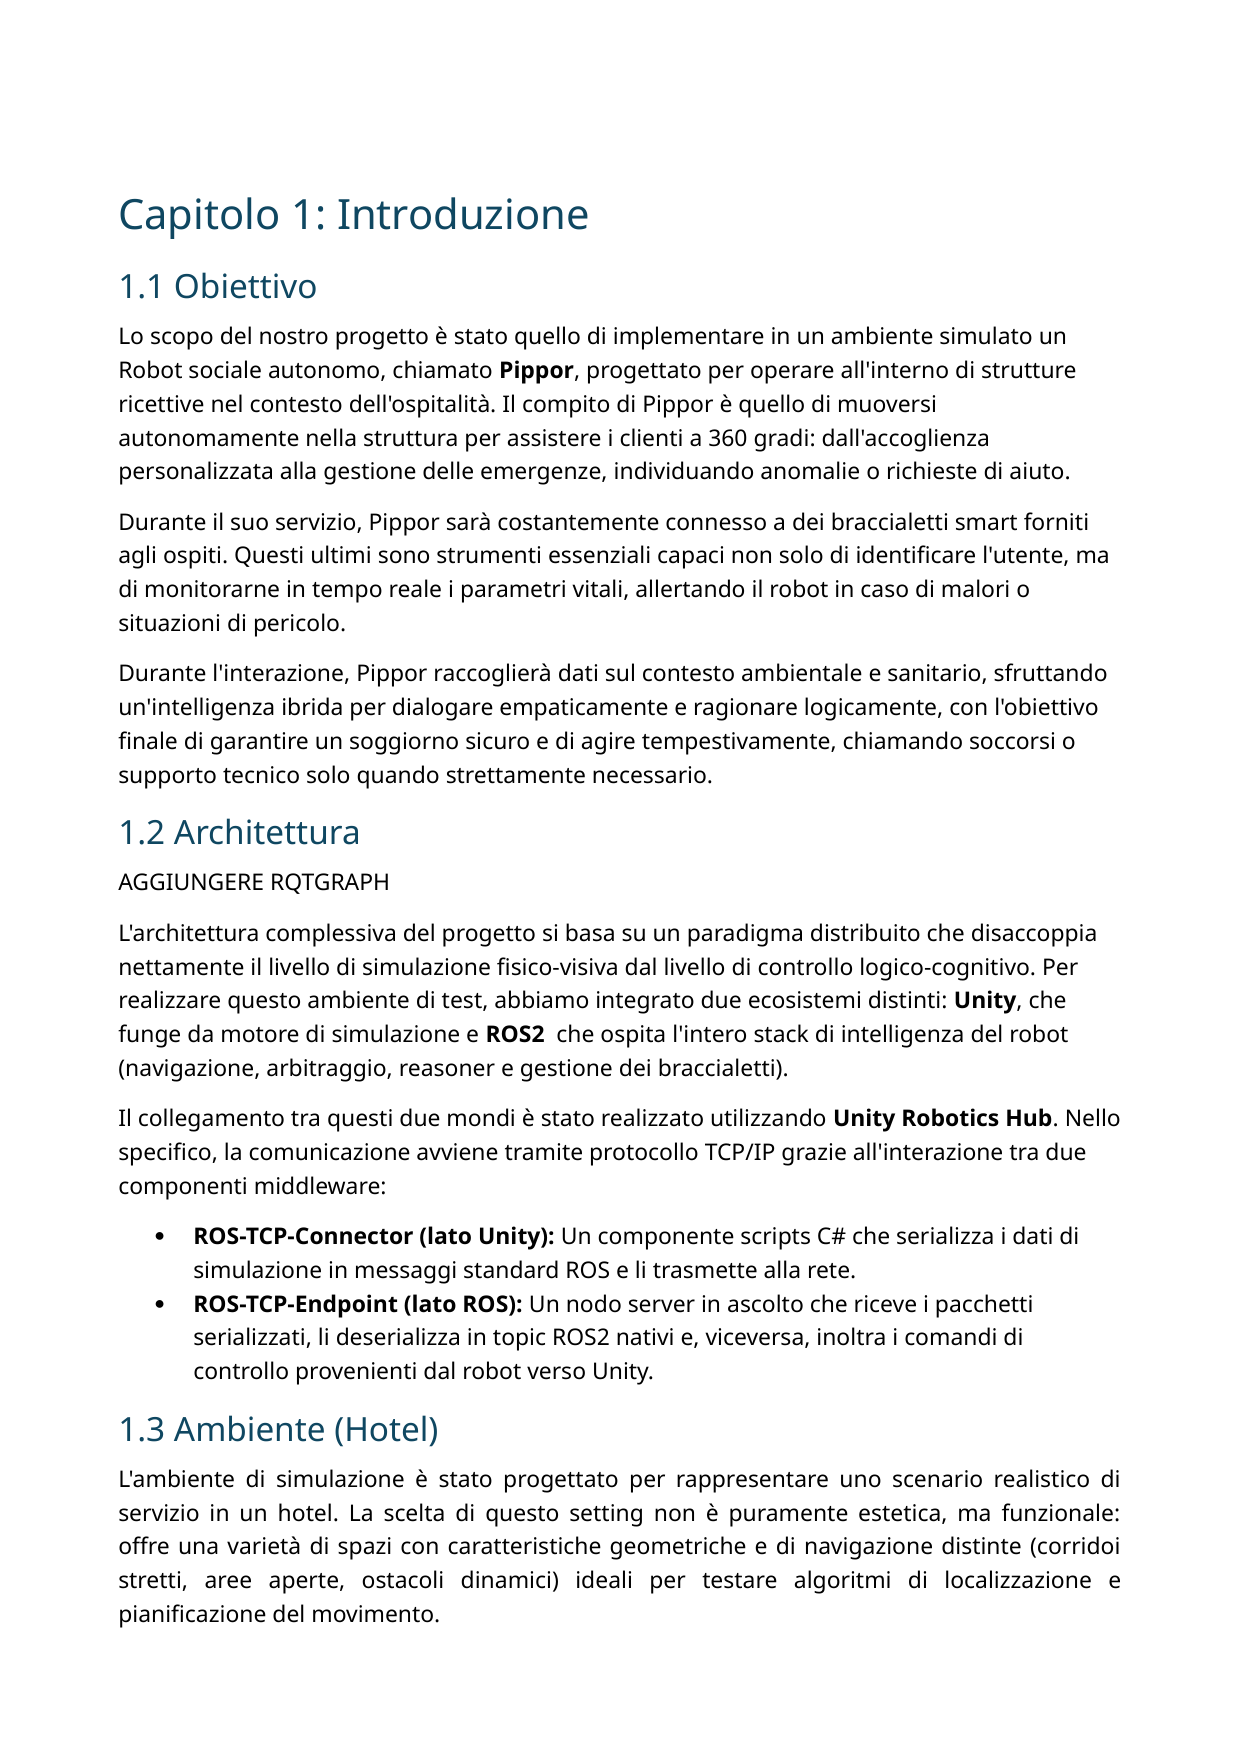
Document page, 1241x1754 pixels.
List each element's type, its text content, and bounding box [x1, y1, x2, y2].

list ROS-TCP-Endpoint (lato ROS): Un nodo server in ascolto che riceve i pacchetti serializzati, li deserializza in topic ROS2 nativi e, viceversa, inoltra i comandi di controllo provenienti dal robot verso Unity. [156, 1288, 1122, 1386]
text Durante il suo servizio, Pippor sarà costantemente connesso a dei braccialetti smart forniti agli ospiti. Questi ultimi sono strumenti essenziali capaci non solo di identificare l'utente, ma di monitorarne in tempo reale i parametri vitali, allertando il robot in caso di malori o situazioni di pericolo. [118, 506, 1122, 638]
list ROS-TCP-Connector (lato Unity): Un componente scripts C# che serializza i dati di simulazione in messaggi standard ROS e li trasmette alla rete. [156, 1220, 1122, 1285]
text L'ambiente di simulazione è stato progettato per rappresentare uno scenario realistico di servizio in un hotel. La scelta di questo setting non è puramente estetica, ma funzionale: offre una varietà di spazi con caratteristiche geometriche e di navigazione distinte (corridoi stretti, aree aperte, ostacoli dinamici) ideali per testare algoritmi di localizzazione e pianificazione del movimento. [118, 1463, 1122, 1629]
text L'architettura complessiva del progetto si basa su un paradigma distribuito che disaccoppia nettamente il livello di simulazione fisico-visiva dal livello di controllo logico-cognitivo. Per realizzare questo ambiente di test, abbiamo integrato due ecosistemi distinti: Unity, che funge da motore di simulazione e ROS2 che ospita l'intero stack di intelligenza del robot (navigazione, arbitraggio, reasoner e gestione dei braccialetti). [118, 917, 1122, 1083]
subtitle Capitolo 1: Introduzione [118, 185, 1122, 242]
text AGGIUNGERE RQTGRAPH [118, 866, 1122, 898]
subtitle 1.2 Architettura [118, 809, 1122, 854]
text Il collegamento tra questi due mondi è stato realizzato utilizzando Unity Robotics Hub. Nello specifico, la comunicazione avviene tramite protocollo TCP/IP grazie all'interazione tra due componenti middleware: [118, 1102, 1122, 1201]
subtitle 1.3 Ambiente (Hotel) [118, 1406, 1122, 1451]
text Lo scopo del nostro progetto è stato quello di implementare in un ambiente simulato un Robot sociale autonomo, chiamato Pippor, progettato per operare all'interno di strutture ricettive nel contesto dell'ospitalità. Il compito di Pippor è quello di muoversi autonomamente nella struttura per assistere i clienti a 360 gradi: dall'accoglienza personalizzata alla gestione delle emergenze, individuando anomalie o richieste di aiuto. [118, 320, 1122, 487]
subtitle 1.1 Obiettivo [118, 263, 1122, 308]
text Durante l'interazione, Pippor raccoglierà dati sul contesto ambientale e sanitario, sfruttando un'intelligenza ibrida per dialogare empaticamente e ragionare logicamente, con l'obiettivo finale di garantire un soggiorno sicuro e di agire tempestivamente, chiamando soccorsi o supporto tecnico solo quando strettamente necessario. [118, 657, 1122, 790]
